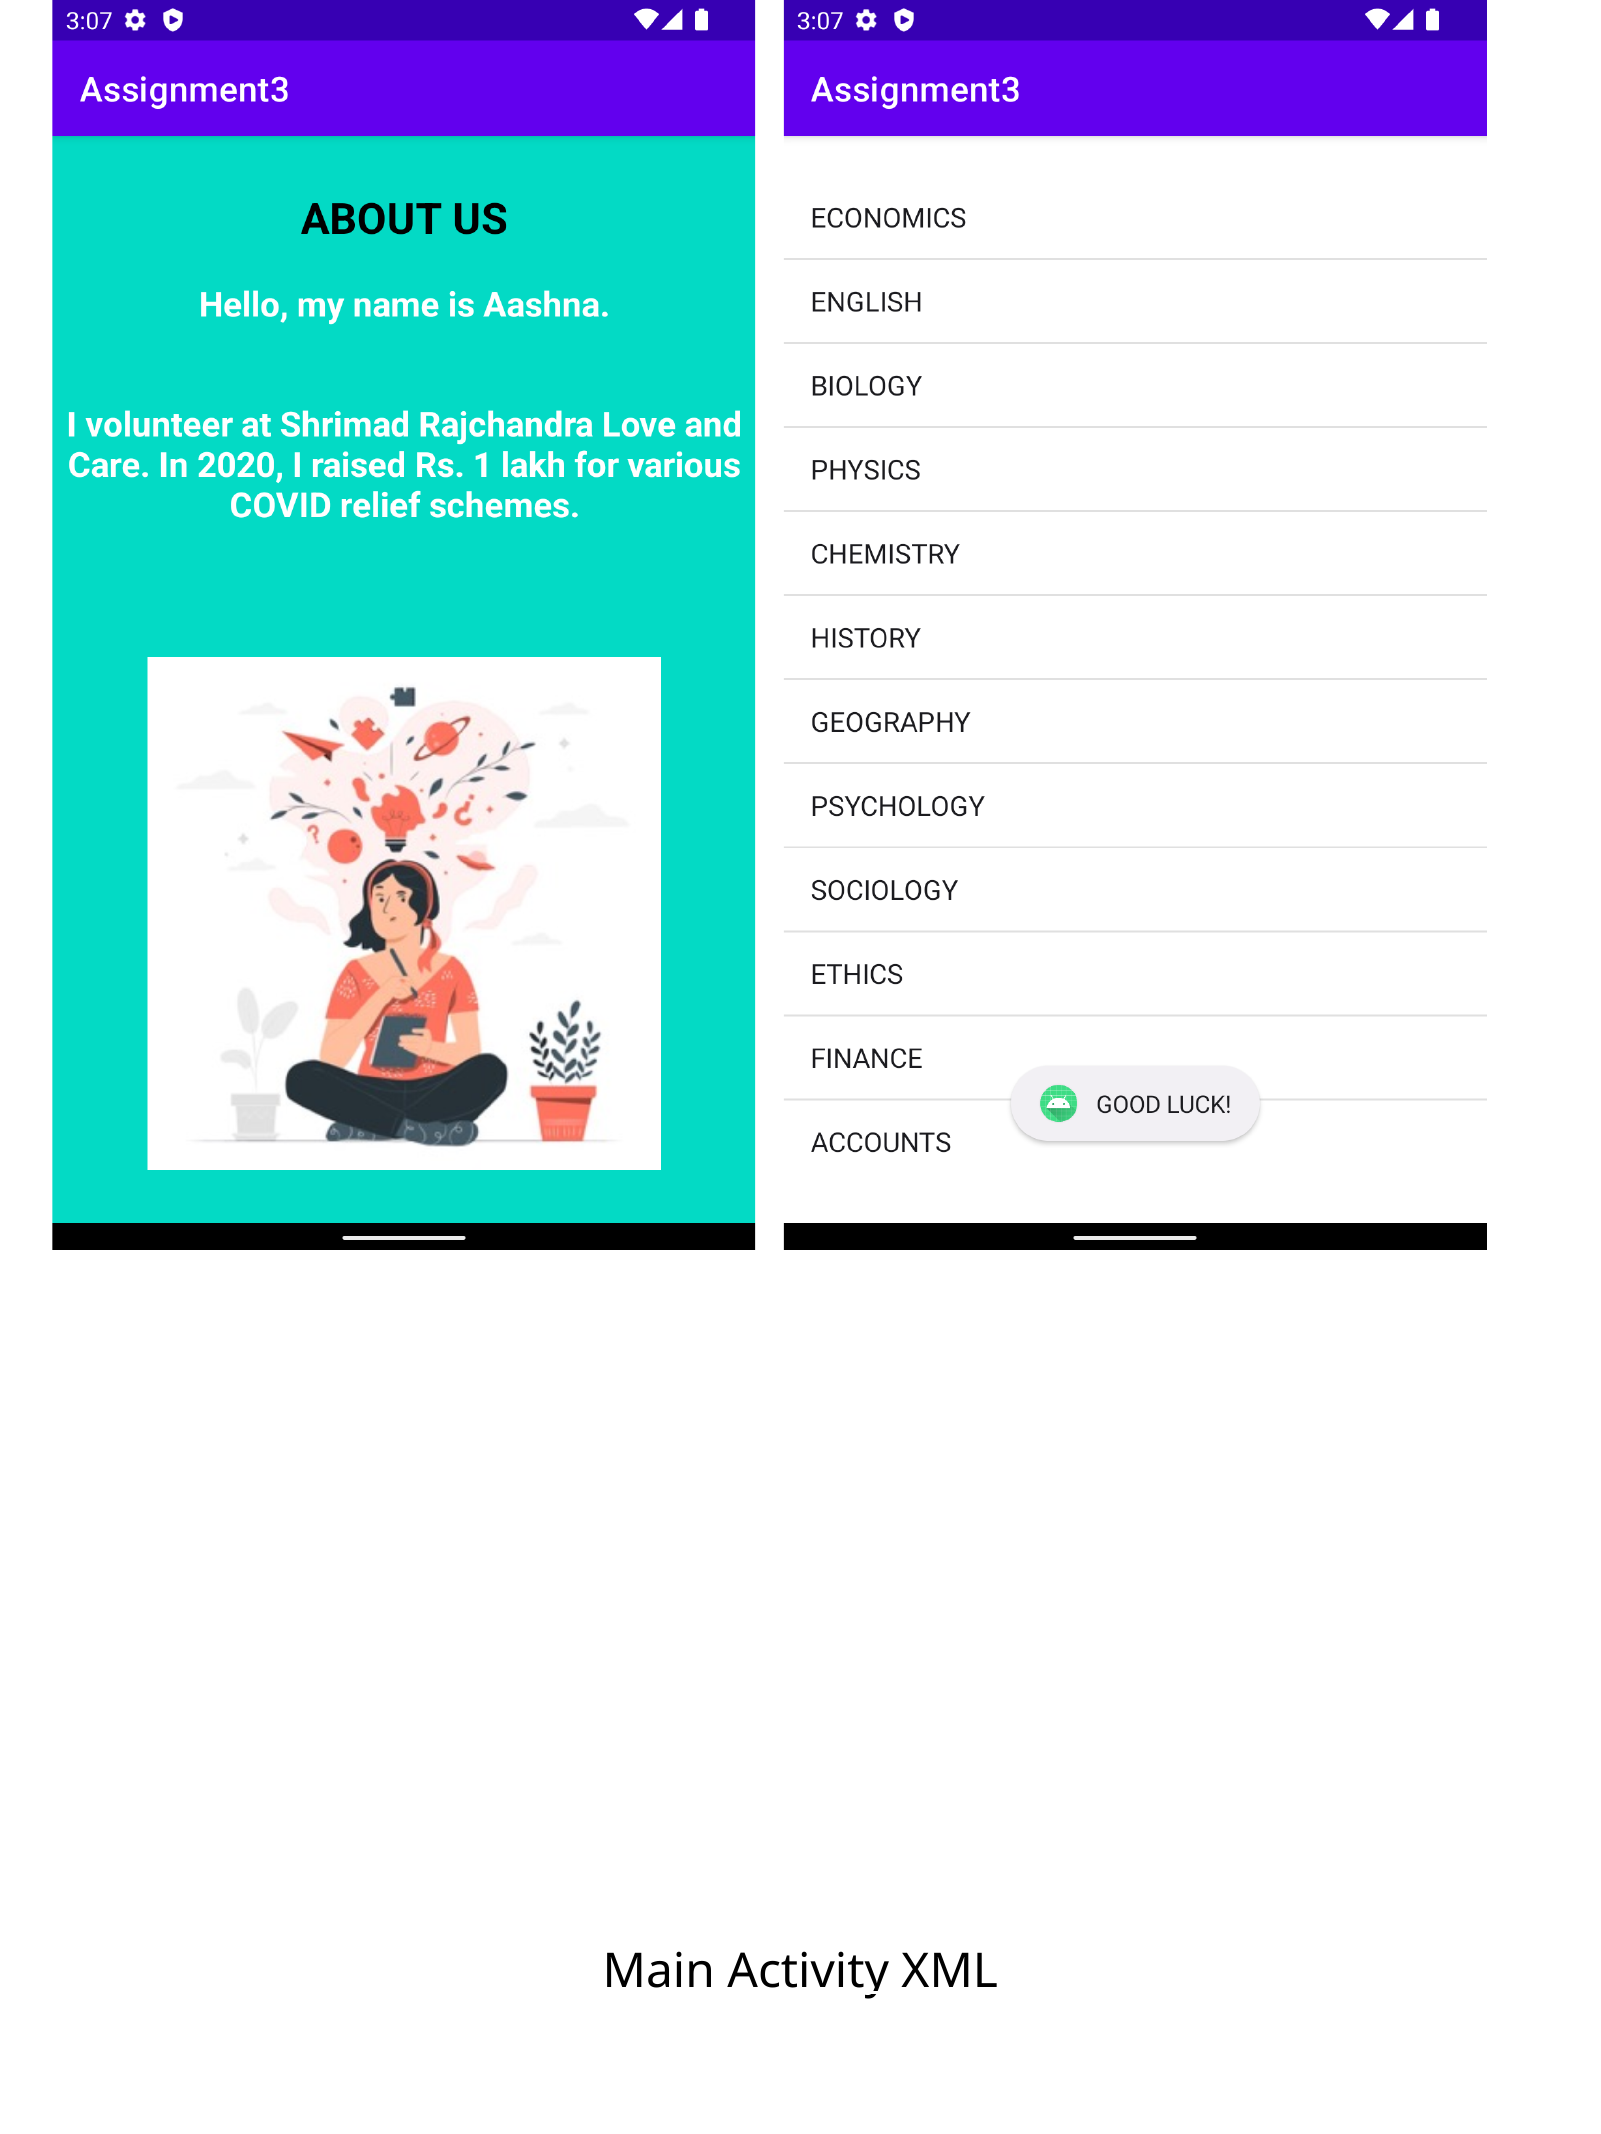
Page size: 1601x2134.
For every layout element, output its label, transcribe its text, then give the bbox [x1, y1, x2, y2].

text Main Activity XML [112, 1936, 1488, 2001]
picture [52, 0, 756, 1250]
picture [783, 0, 1487, 1250]
